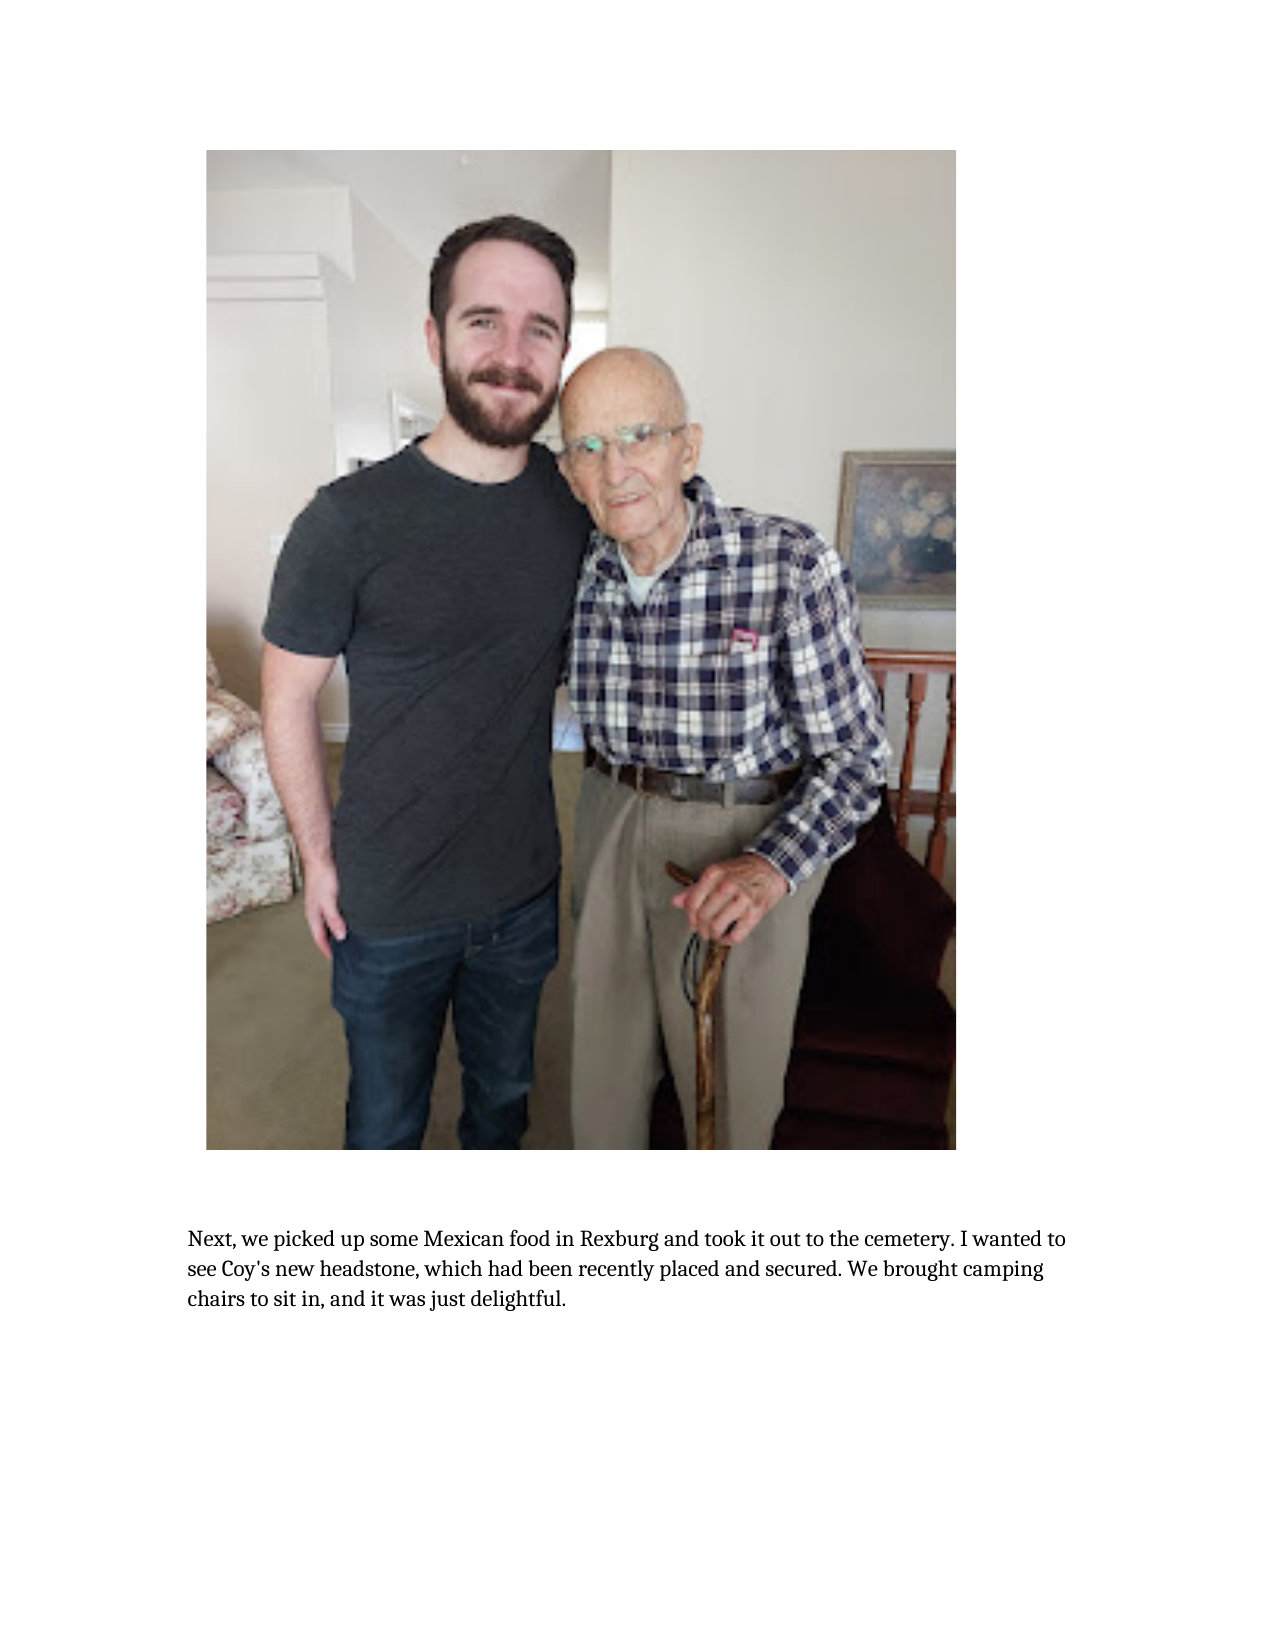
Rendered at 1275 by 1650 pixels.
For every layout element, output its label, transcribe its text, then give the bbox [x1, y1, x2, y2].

picture [206, 150, 957, 1150]
text Next, we picked up some Mexican food in Rexburg and took it out to the cemetery. I wanted to see Coy's new headstone, which had been recently placed and secured. We brought camping chairs to sit in, and it was just delightful. [187, 1226, 1087, 1312]
